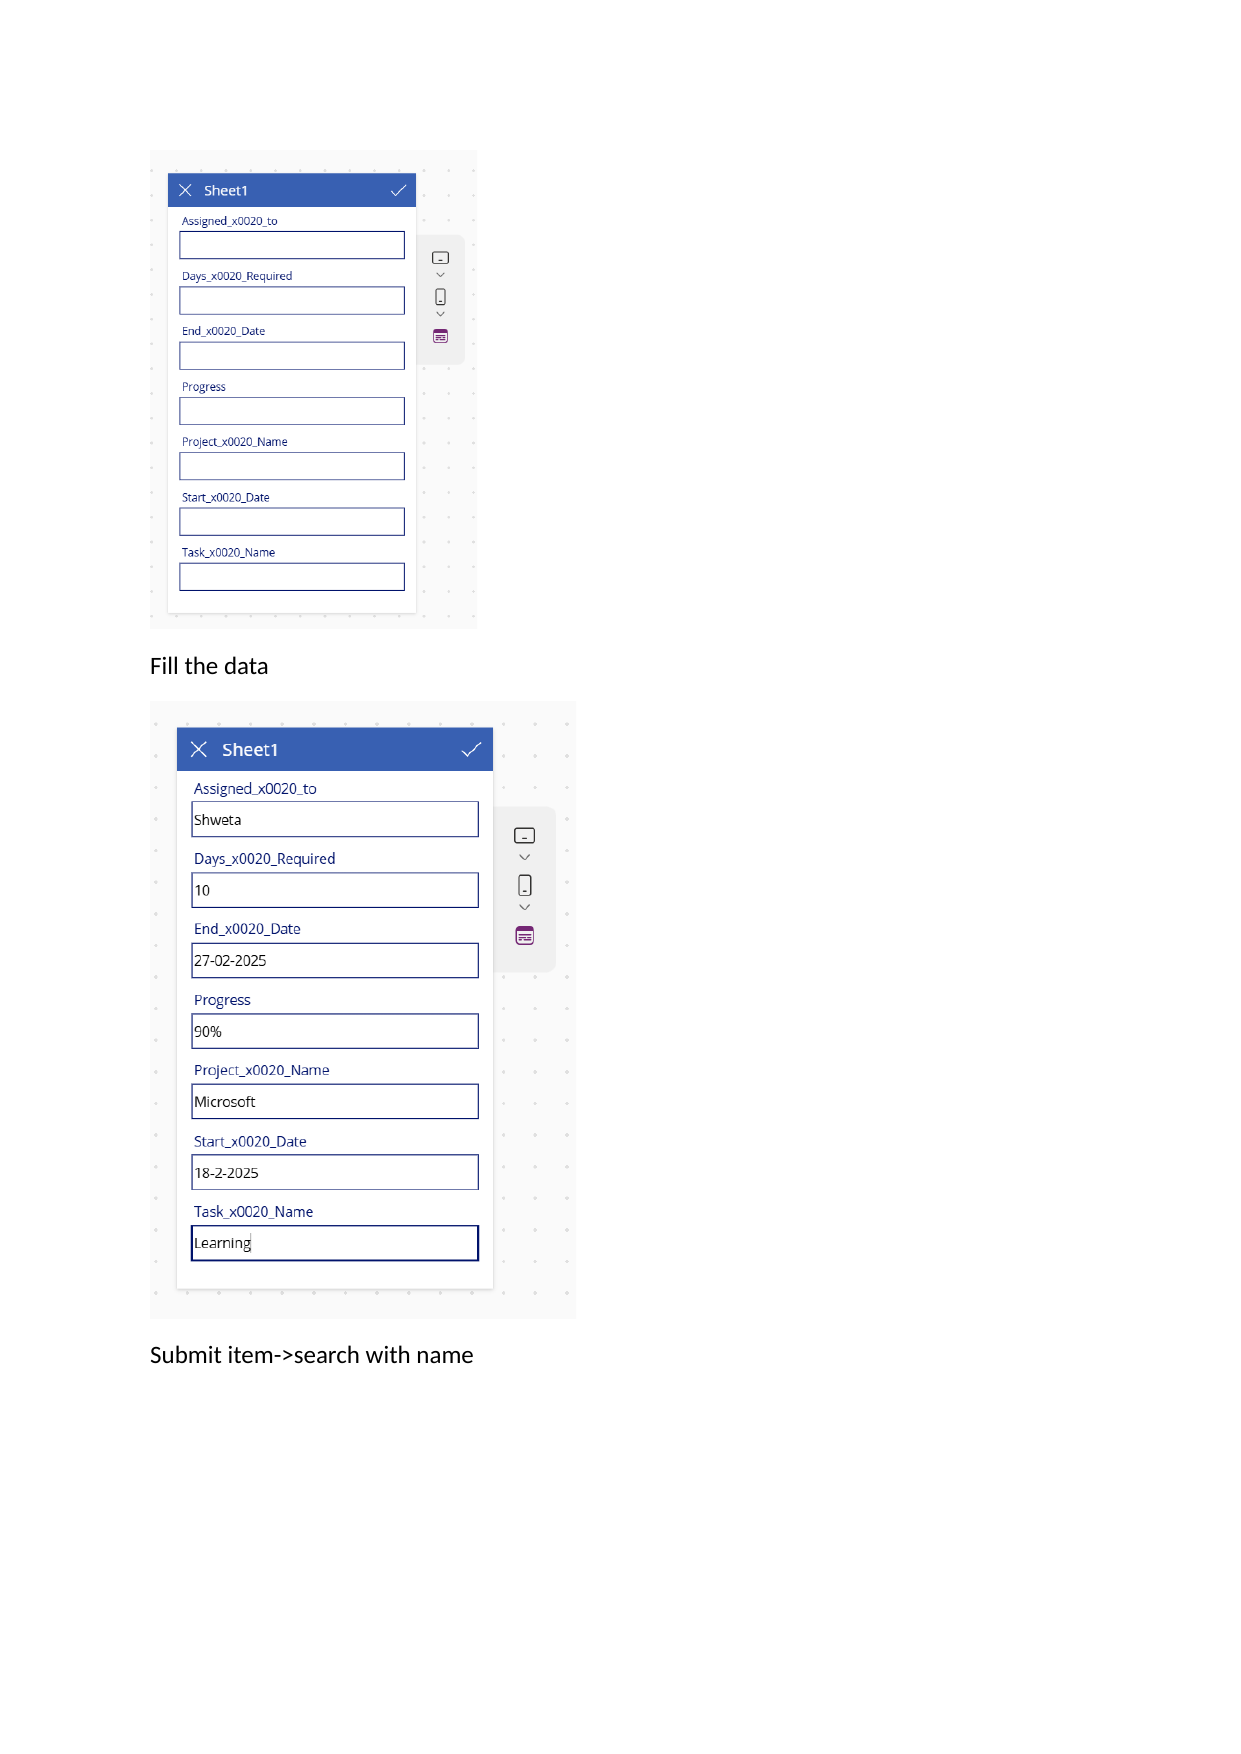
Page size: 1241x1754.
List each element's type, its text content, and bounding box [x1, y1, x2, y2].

picture [150, 150, 478, 629]
text Submit item->search with name [150, 1340, 1090, 1370]
picture [150, 701, 577, 1319]
text Fill the data [150, 650, 1090, 680]
